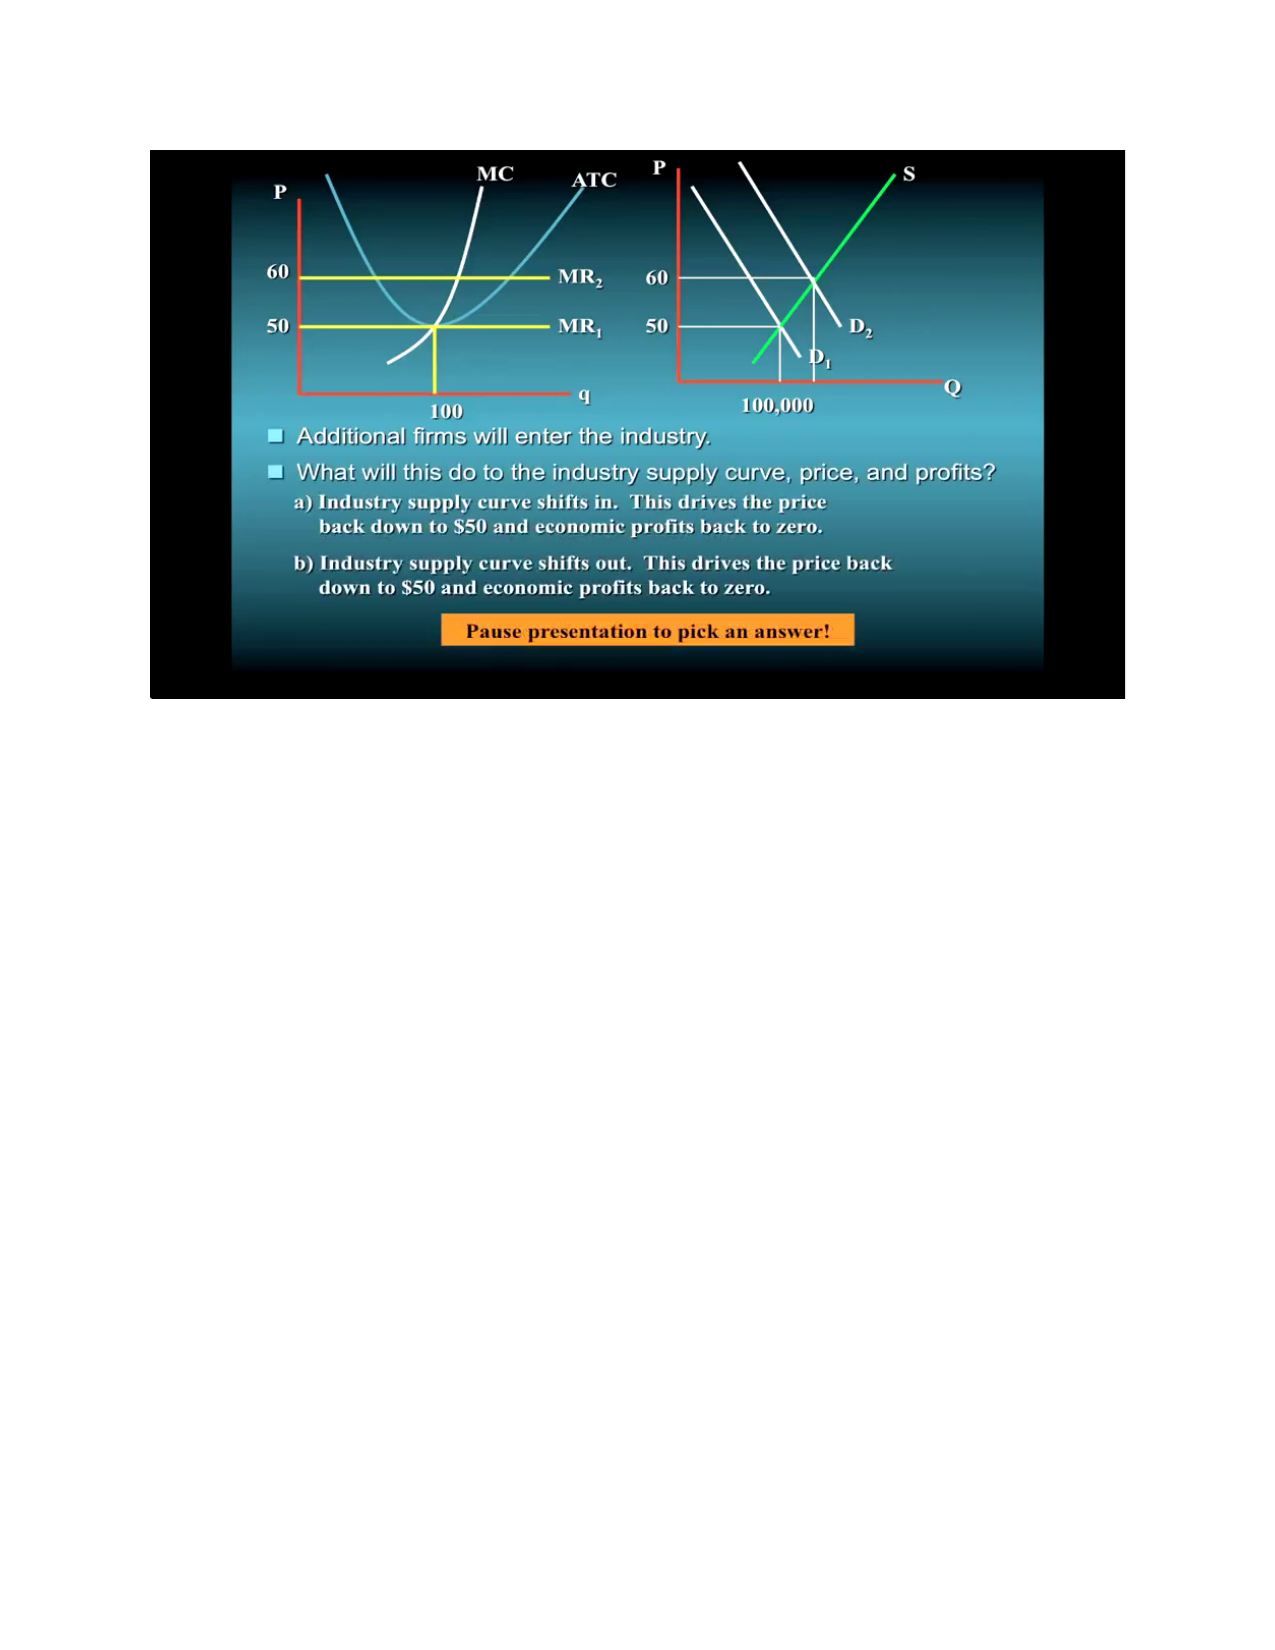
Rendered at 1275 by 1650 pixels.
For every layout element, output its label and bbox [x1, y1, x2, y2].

picture [150, 150, 1125, 699]
